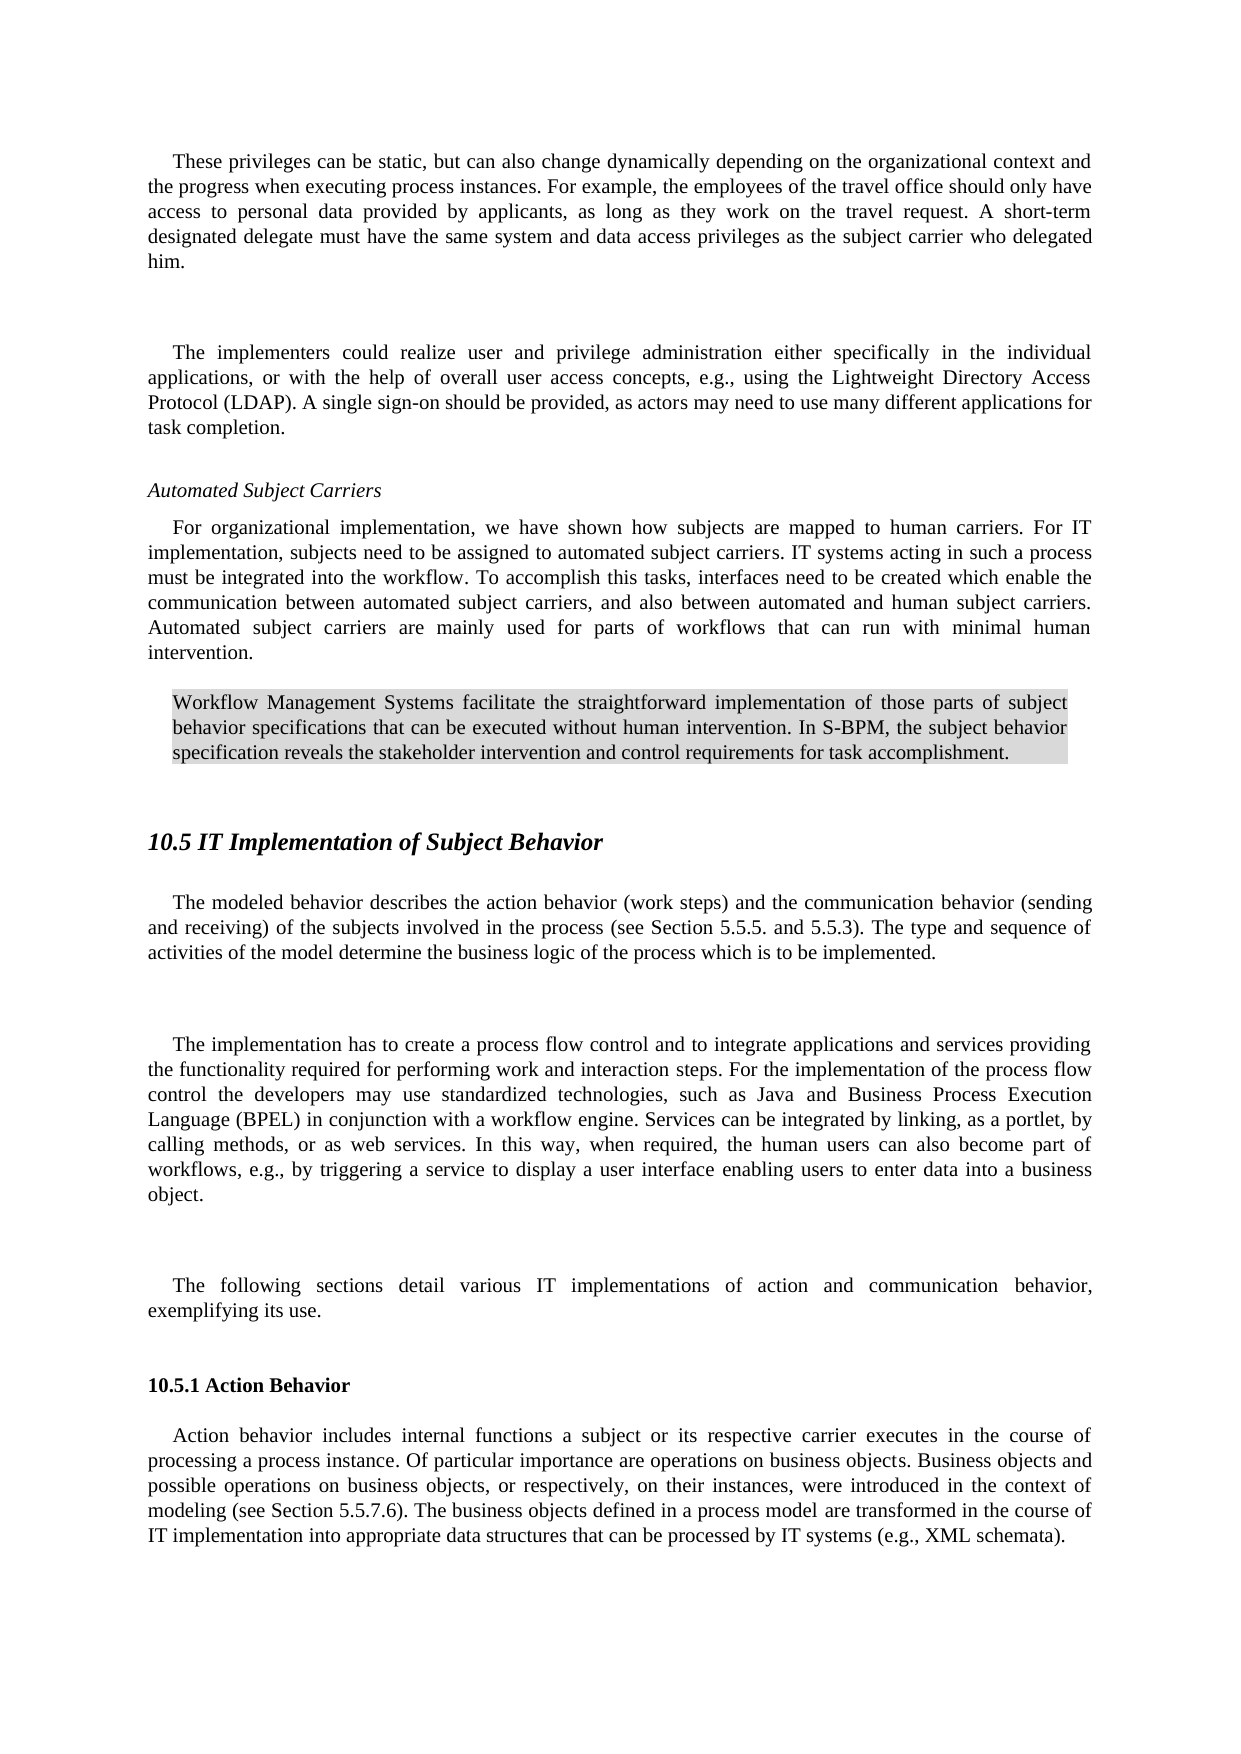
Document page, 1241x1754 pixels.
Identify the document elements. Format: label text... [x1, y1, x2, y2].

subtitle 10.5 IT Implementation of Subject Behavior [148, 827, 1093, 856]
subtitle Automated Subject Carriers [148, 477, 1093, 502]
text Action behavior includes internal functions a subject or its respective carrier executes in the course of processing a process instance. Of particular importance are operations on business objects. Business objects and possible operations on business objects, or respectively, on their instances, were introduced in the context of modeling (see Section 5.5.7.6). The business objects defined in a process model are transformed in the course of IT implementation into appropriate data structures that can be processed by IT systems (e.g., XML schemata). [148, 1422, 1093, 1547]
text The following sections detail various IT implementations of action and communication behavior, exemplifying its use. [148, 1272, 1093, 1322]
text These privileges can be static, but can also change dynamically depending on the organizational context and the progress when executing process instances. For example, the employees of the travel office should only have access to personal data provided by applicants, as long as they work on the travel request. A short-term designated delegate must have the same system and data access privileges as the subject carrier who delegated him. [148, 148, 1093, 273]
subtitle 10.5.1 Action Behavior [148, 1372, 1093, 1397]
text For organizational implementation, we have shown how subjects are mapped to human carriers. For IT implementation, subjects need to be assigned to automated subject carriers. IT systems acting in such a process must be integrated into the workflow. To accomplish this tasks, interfaces need to be created which enable the communication between automated subject carriers, and also between automated and human subject carriers. Automated subject carriers are mainly used for parts of workflows that can run with minimal human intervention. [148, 514, 1093, 664]
text Workflow Management Systems facilitate the straightforward implementation of those parts of subject behavior specifications that can be executed without human intervention. In S-BPM, the subject behavior specification reveals the stakeholder intervention and control requirements for task accomplishment. [172, 689, 1068, 764]
text The modeled behavior describes the action behavior (work steps) and the communication behavior (sending and receiving) of the subjects involved in the process (see Section 5.5.5. and 5.5.3). The type and sequence of activities of the model determine the business logic of the process which is to be implemented. [148, 889, 1093, 964]
text The implementers could realize user and privilege administration either specifically in the individual applications, or with the help of overall user access concepts, e.g., using the Lightweight Directory Access Protocol (LDAP). A single sign-on should be provided, as actors may need to use many different applications for task completion. [148, 339, 1093, 439]
text The implementation has to create a process flow control and to integrate applications and services providing the functionality required for performing work and interaction steps. For the implementation of the process flow control the developers may use standardized technologies, such as Java and Business Process Execution Language (BPEL) in conjunction with a workflow engine. Services can be integrated by linking, as a portlet, by calling methods, or as web services. In this way, when required, the human users can also become part of workflows, e.g., by triggering a service to display a user interface enabling users to enter data into a business object. [148, 1031, 1093, 1206]
